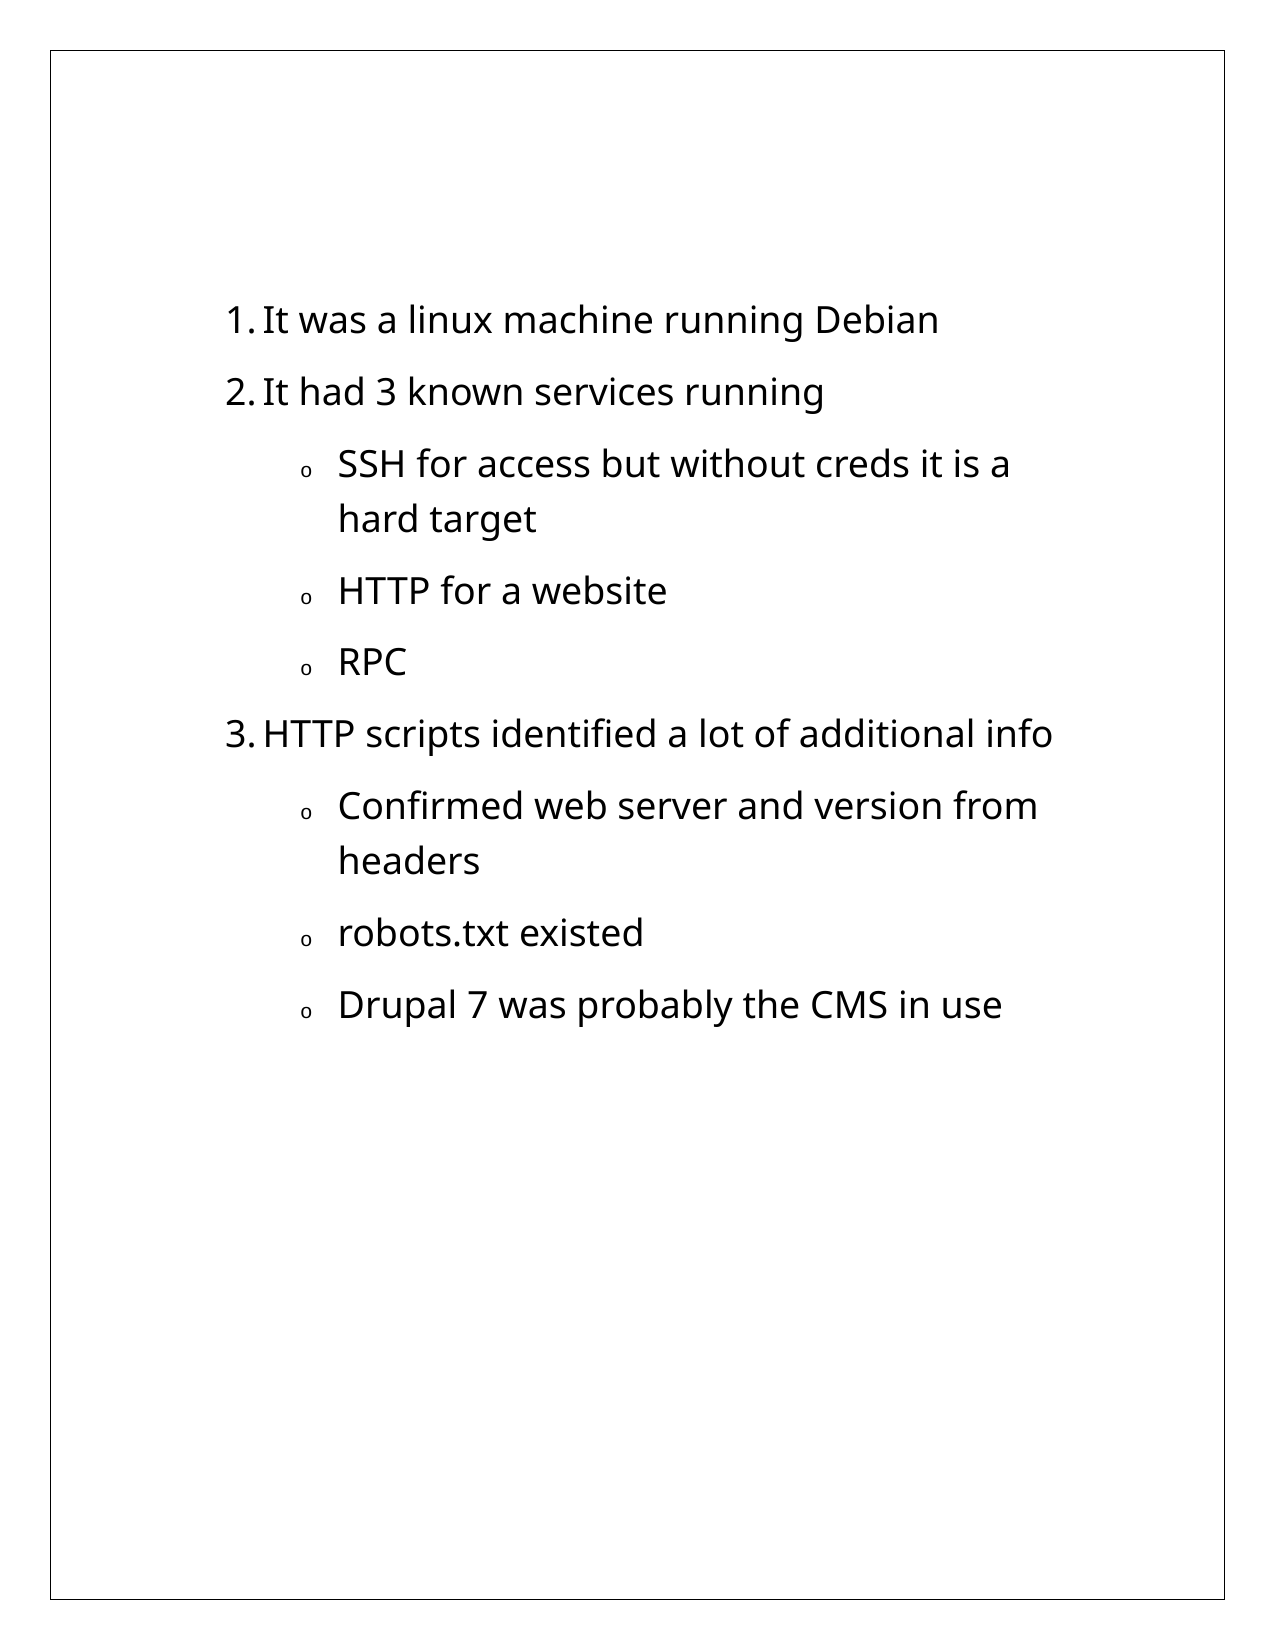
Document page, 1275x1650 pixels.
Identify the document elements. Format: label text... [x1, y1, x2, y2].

list It was a linux machine running Debian [225, 293, 1087, 344]
list Drupal 7 was probably the CMS in use [300, 978, 1087, 1029]
list It had 3 known services running [225, 365, 1087, 416]
list RPC [300, 636, 1087, 687]
list robots.txt existed [300, 906, 1087, 957]
list HTTP scripts identified a lot of additional info [225, 707, 1087, 758]
list Confirmed web server and version from headers [300, 779, 1087, 885]
list SSH for access but without creds it is a hard target [300, 437, 1087, 543]
list HTTP for a website [300, 564, 1087, 615]
